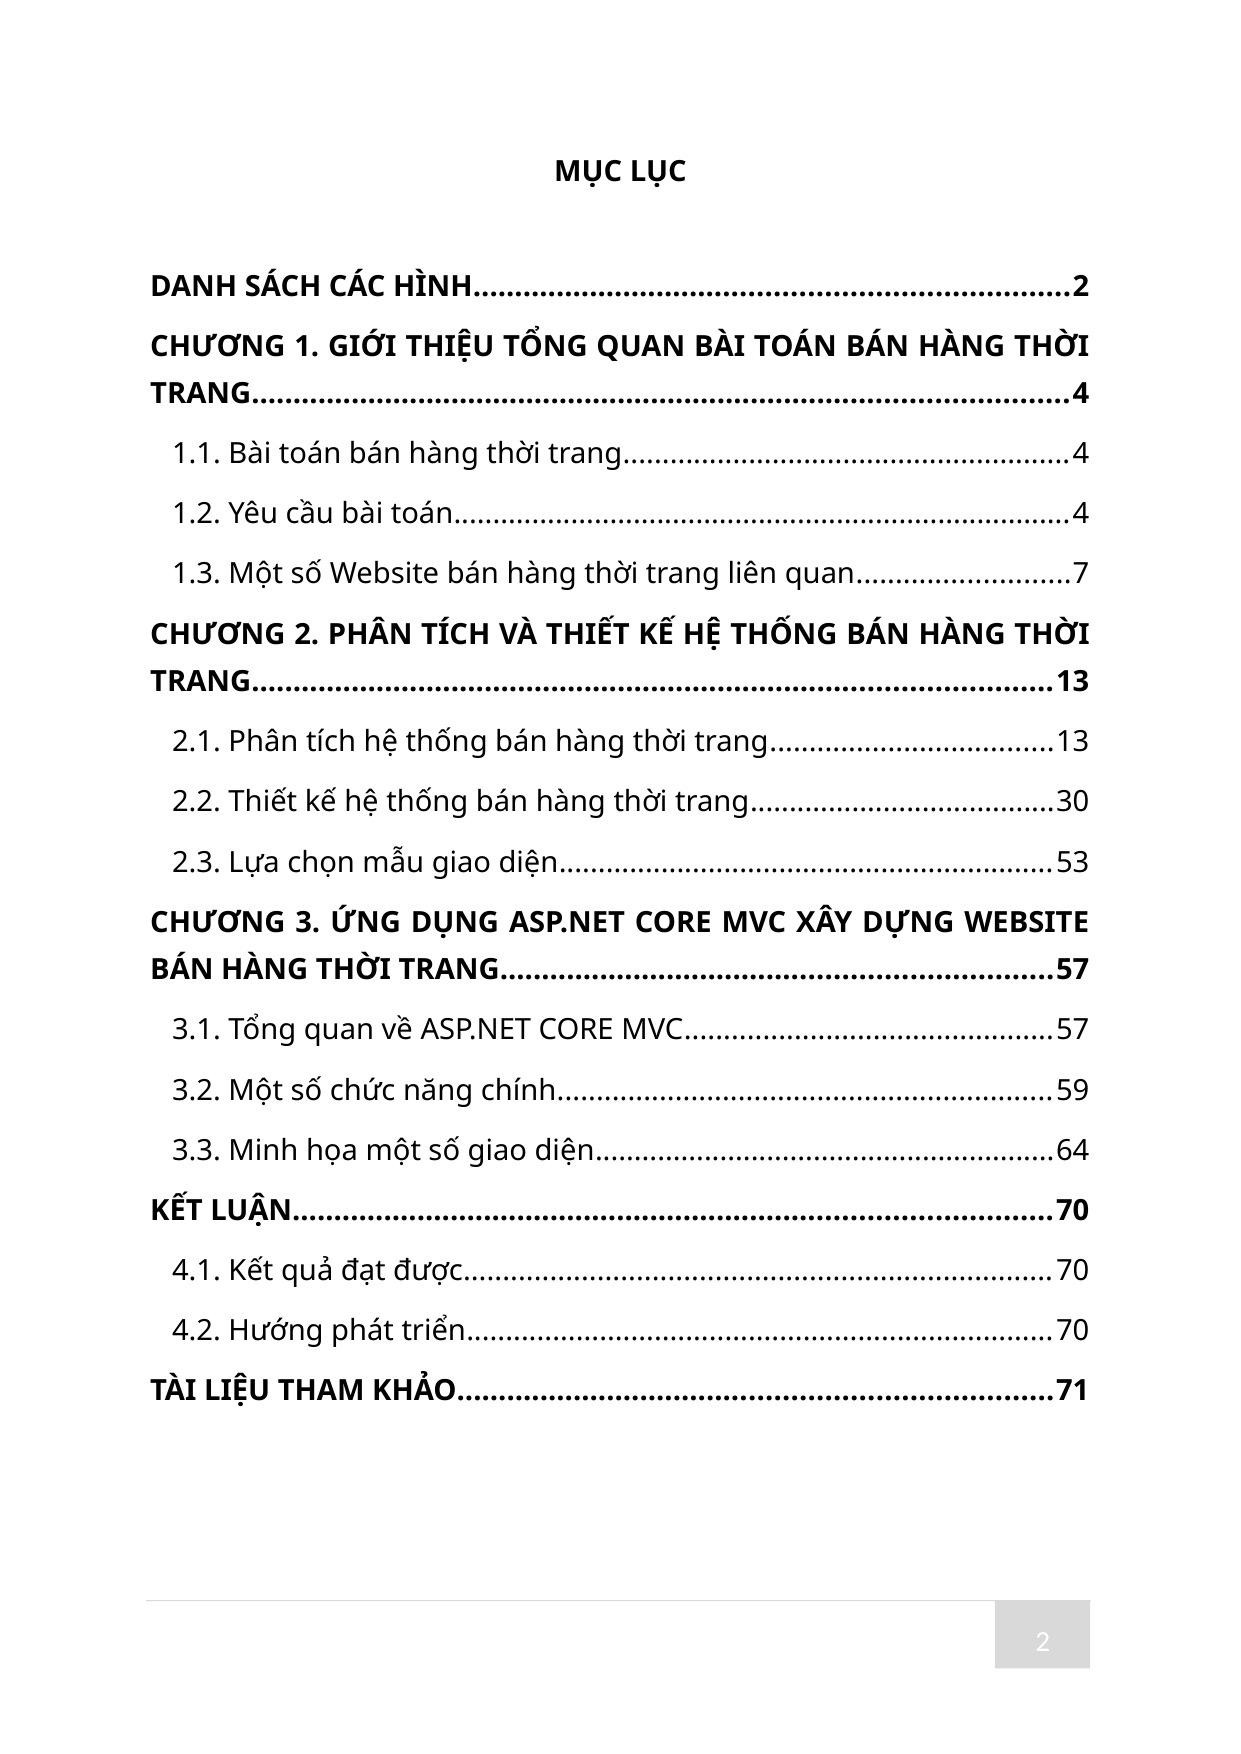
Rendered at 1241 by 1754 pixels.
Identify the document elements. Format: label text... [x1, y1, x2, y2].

text CHƯƠNG 1. GIỚI THIỆU TỔNG QUAN BÀI TOÁN BÁN HÀNG THỜI TRANG 4 [150, 325, 1090, 412]
text DANH SÁCH CÁC HÌNH 2 [150, 265, 1090, 304]
text CHƯƠNG 3. ỨNG DỤNG ASP.NET CORE MVC XÂY DỰNG WEBSITE BÁN HÀNG THỜI TRANG 57 [150, 901, 1090, 988]
text 3.2. Một số chức năng chính 59 [172, 1069, 1090, 1108]
text MỤC LỤC [150, 150, 1090, 190]
text 2.1. Phân tích hệ thống bán hàng thời trang 13 [172, 721, 1090, 760]
text 3.1. Tổng quan về ASP.NET CORE MVC 57 [172, 1009, 1090, 1048]
text 1.3. Một số Website bán hàng thời trang liên quan 7 [172, 553, 1090, 592]
text 1.2. Yêu cầu bài toán 4 [172, 493, 1090, 532]
text 2.2. Thiết kế hệ thống bán hàng thời trang 30 [172, 781, 1090, 820]
text 4.1. Kết quả đạt được 70 [172, 1249, 1090, 1289]
text 1.1. Bài toán bán hàng thời trang 4 [172, 433, 1090, 472]
text TÀI LIỆU THAM KHẢO 71 [150, 1369, 1090, 1409]
text KẾT LUẬN 70 [150, 1189, 1090, 1229]
text 4.2. Hướng phát triển 70 [172, 1309, 1090, 1349]
text 2.3. Lựa chọn mẫu giao diện 53 [172, 841, 1090, 881]
text CHƯƠNG 2. PHÂN TÍCH VÀ THIẾT KẾ HỆ THỐNG BÁN HÀNG THỜI TRANG 13 [150, 613, 1090, 700]
text 3.3. Minh họa một số giao diện 64 [172, 1129, 1090, 1168]
